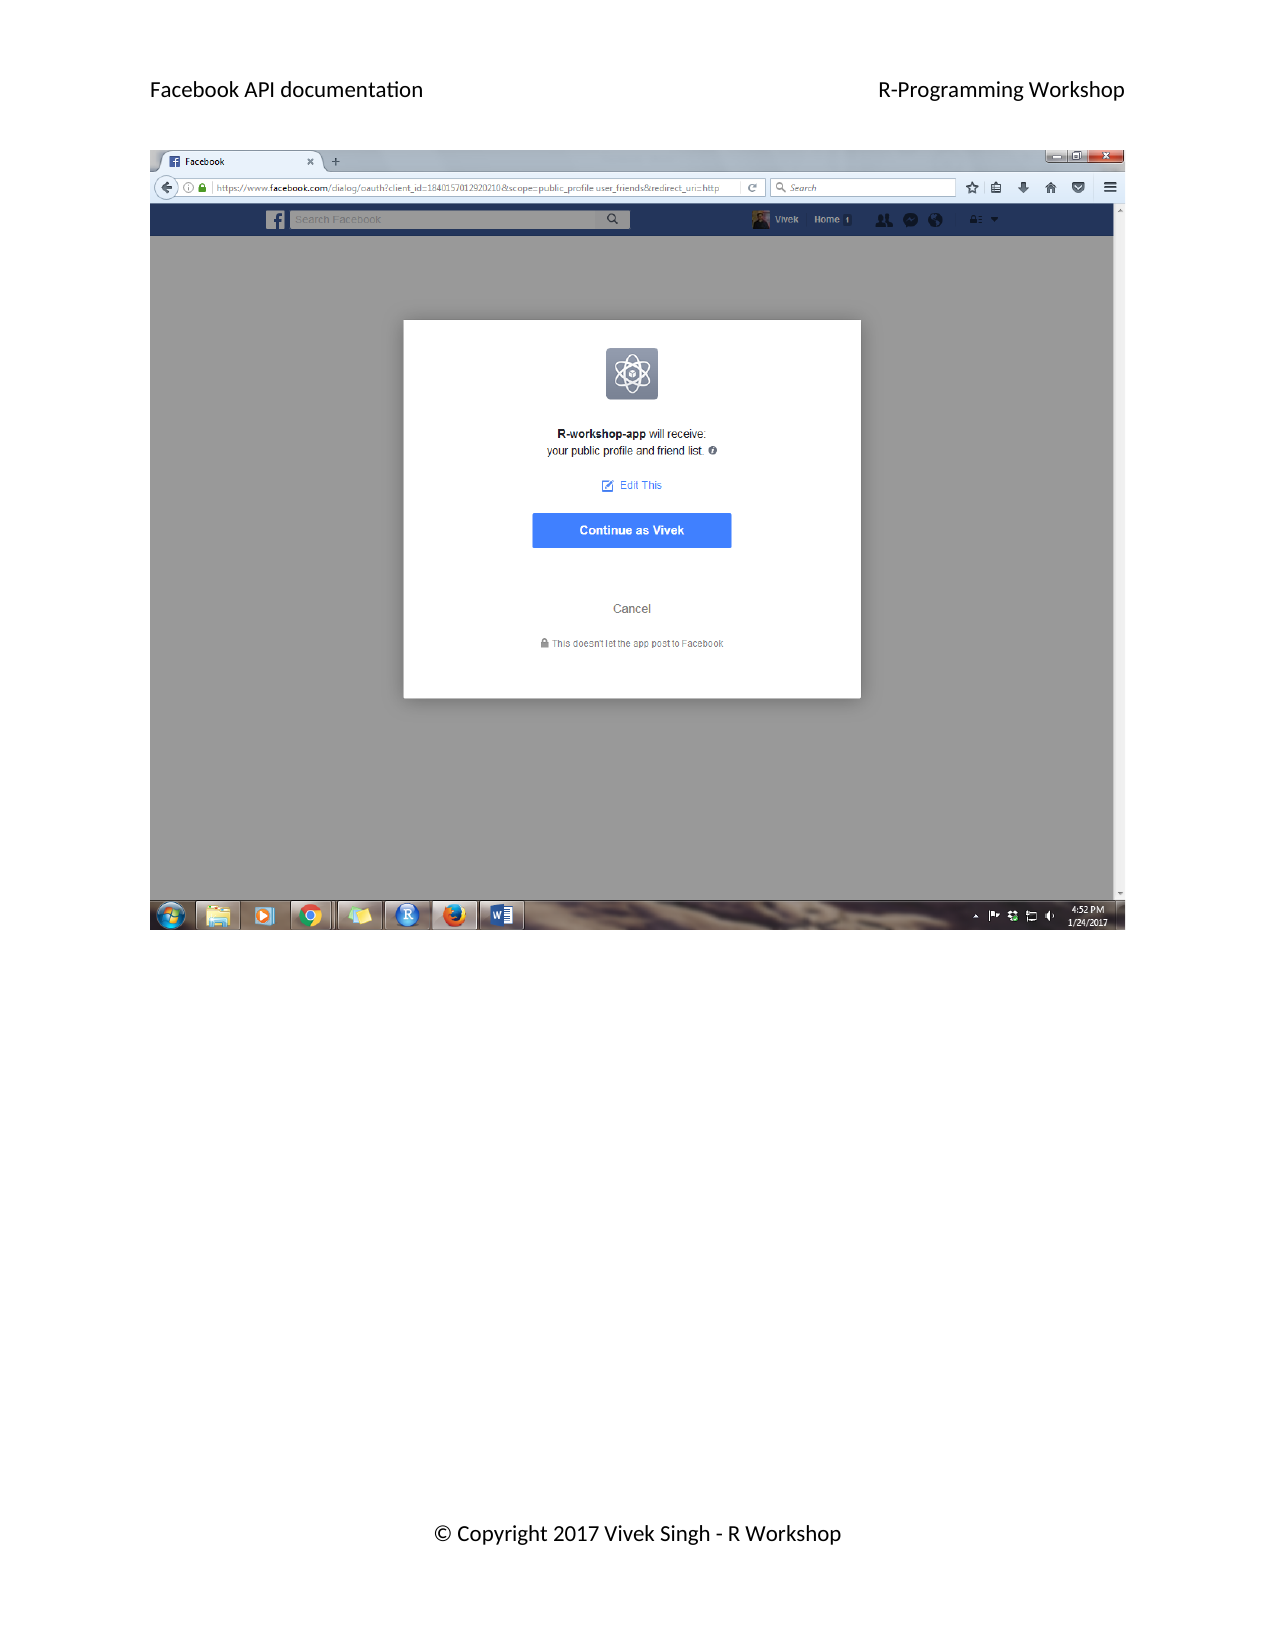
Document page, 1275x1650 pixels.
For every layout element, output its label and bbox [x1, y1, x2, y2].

picture [150, 150, 1125, 930]
